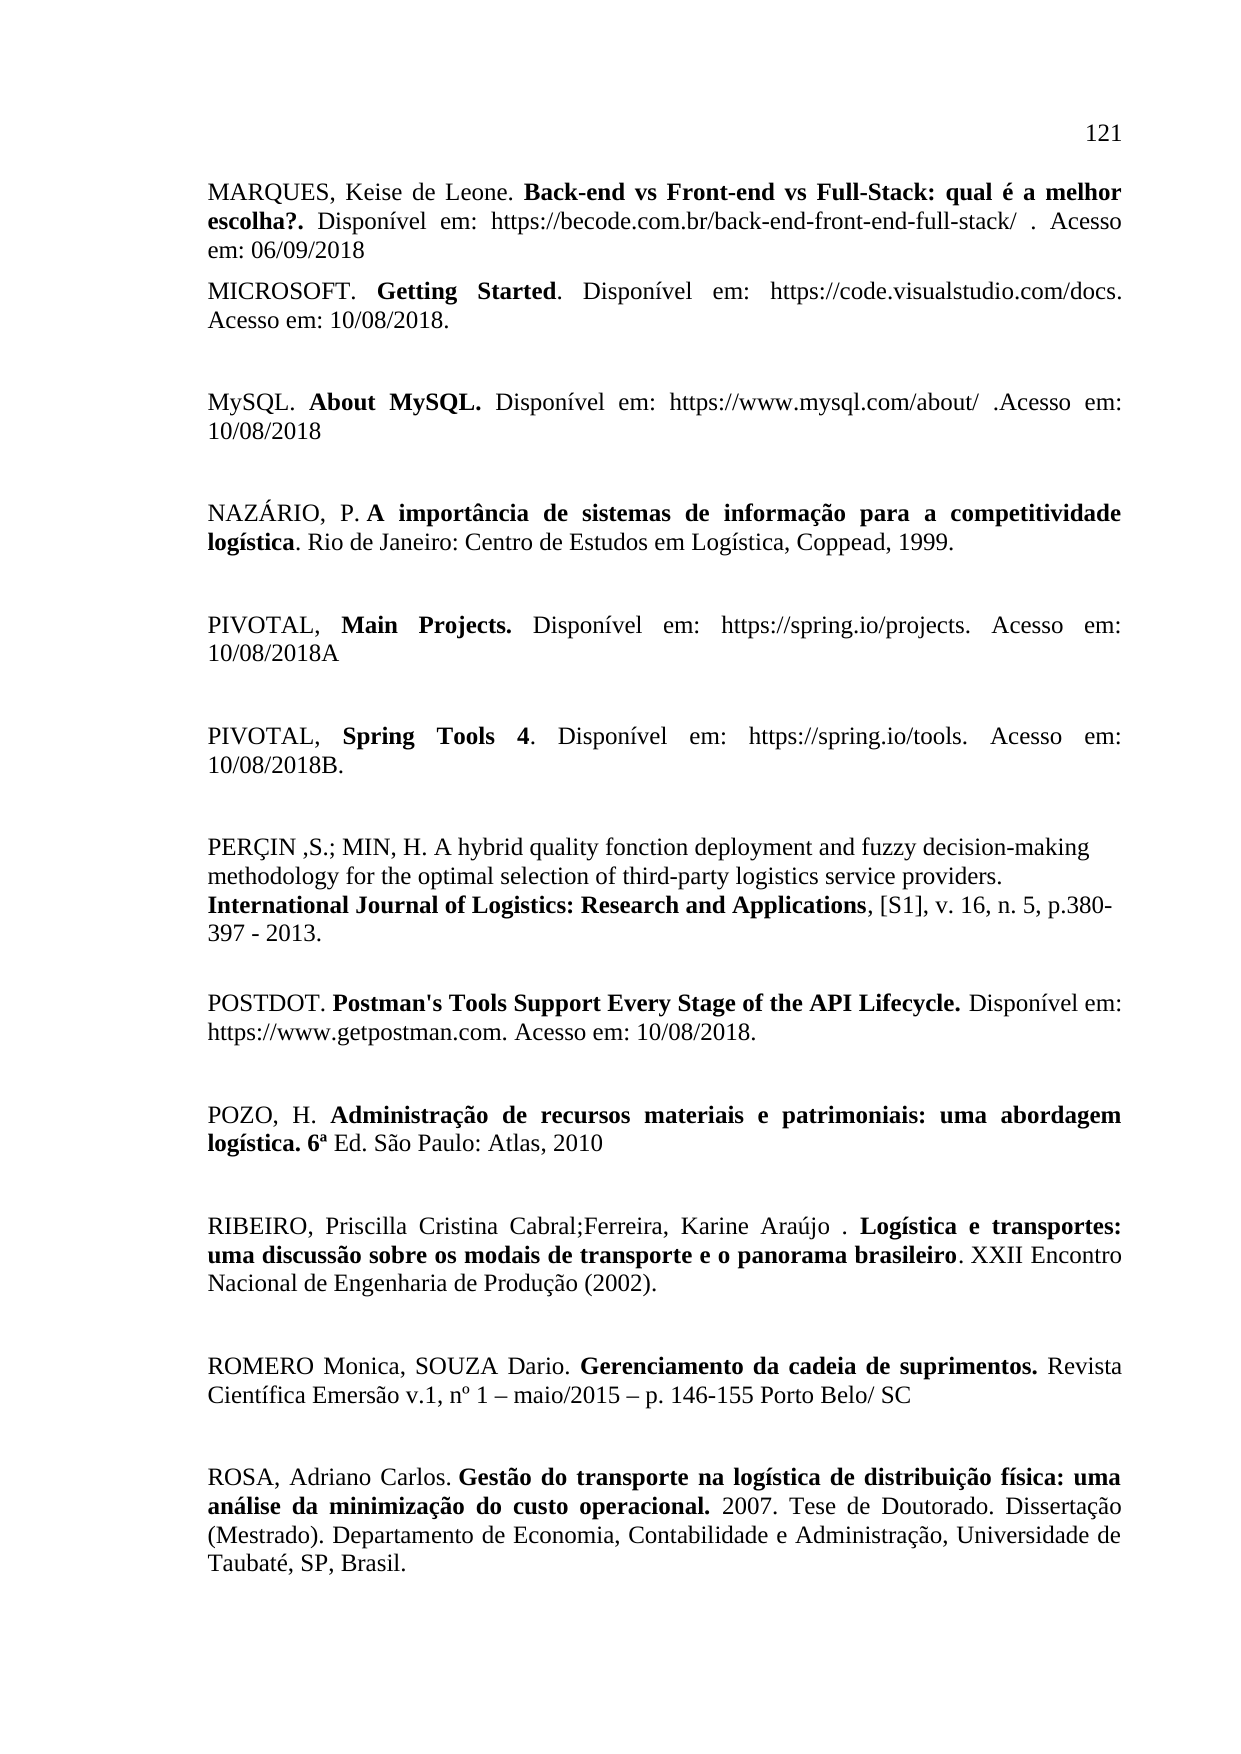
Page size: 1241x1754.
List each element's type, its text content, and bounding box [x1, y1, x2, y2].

text RIBEIRO, Priscilla Cristina Cabral;Ferreira, Karine Araújo . Logística e transportes: uma discussão sobre os modais de transporte e o panorama brasileiro. XXII Encontro Nacional de Engenharia de Produção (2002). [207, 1211, 1122, 1297]
text POSTDOT. Postman's Tools Support Every Stage of the API Lifecycle. Disponível em: https://www.getpostman.com. Acesso em: 10/08/2018. [207, 988, 1122, 1046]
text MICROSOFT. Getting Started. Disponível em: https://code.visualstudio.com/docs. Acesso em: 10/08/2018. [207, 276, 1122, 333]
text MARQUES, Keise de Leone. Back-end vs Front-end vs Full-Stack: qual é a melhor escolha?. Disponível em: https://becode.com.br/back-end-front-end-full-stack/ . Acesso em: 06/09/2018 [207, 177, 1122, 263]
text ROSA, Adriano Carlos. Gestão do transporte na logística de distribuição física: uma análise da minimização do custo operacional. 2007. Tese de Doutorado. Dissertação (Mestrado). Departamento de Economia, Contabilidade e Administração, Universidade de Taubaté, SP, Brasil. [207, 1462, 1122, 1577]
text NAZÁRIO, P. A importância de sistemas de informação para a competitividade logística. Rio de Janeiro: Centro de Estudos em Logística, Coppead, 1999. [207, 498, 1122, 556]
text PIVOTAL, Spring Tools 4. Disponível em: https://spring.io/tools. Acesso em: 10/08/2018B. [207, 721, 1122, 778]
text POZO, H. Administração de recursos materiais e patrimoniais: uma abordagem logística. 6ª Ed. São Paulo: Atlas, 2010 [207, 1100, 1122, 1157]
text PIVOTAL, Main Projects. Disponível em: https://spring.io/projects. Acesso em: 10/08/2018A [207, 610, 1122, 667]
text ROMERO Monica, SOUZA Dario. Gerenciamento da cadeia de suprimentos. Revista Científica Emersão v.1, nº 1 – maio/2015 – p. 146-155 Porto Belo/ SC [207, 1351, 1122, 1408]
text PERÇIN ,S.; MIN, H. A hybrid quality fonction deployment and fuzzy decision-making methodology for the optimal selection of third-party logistics service providers. International Journal of Logistics: Research and Applications, [S1], v. 16, n. 5, p.380-397 - 2013. [207, 832, 1122, 947]
text MySQL. About MySQL. Disponível em: https://www.mysql.com/about/ .Acesso em: 10/08/2018 [207, 387, 1122, 445]
